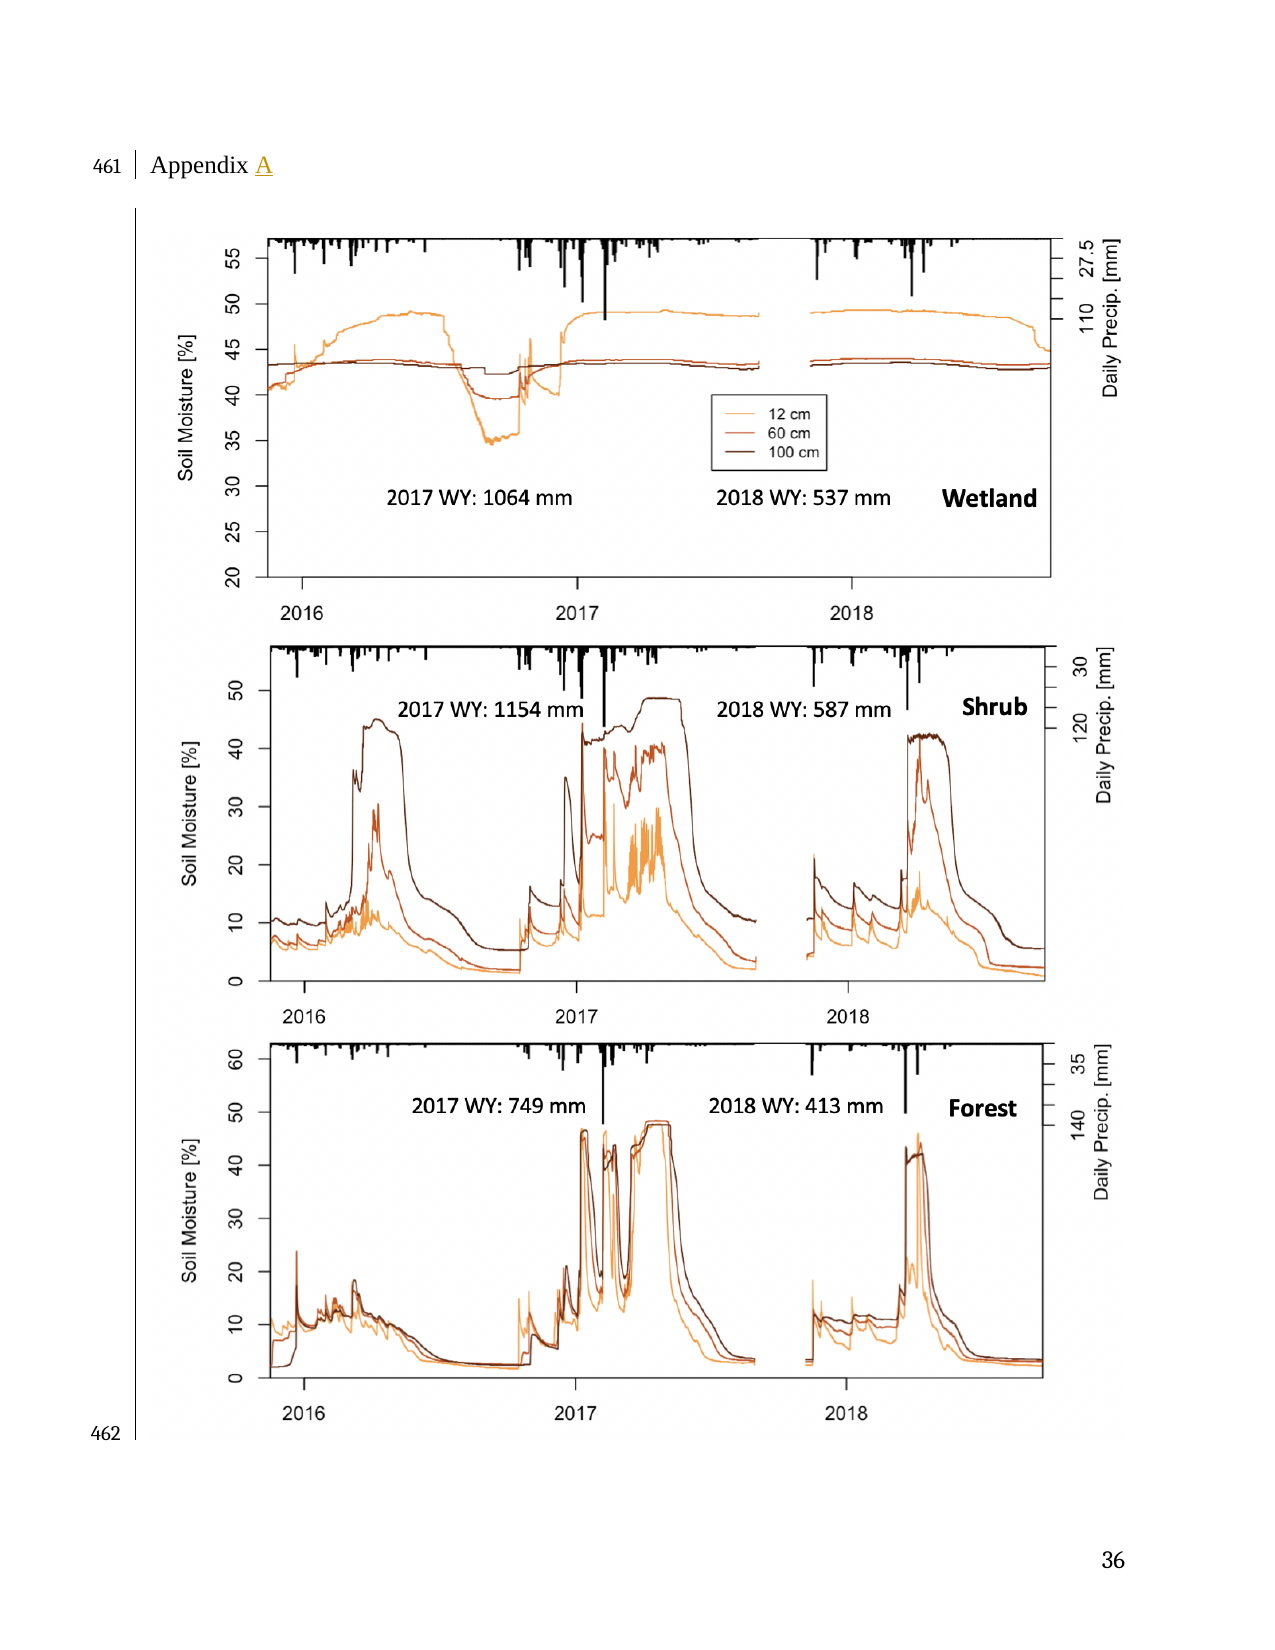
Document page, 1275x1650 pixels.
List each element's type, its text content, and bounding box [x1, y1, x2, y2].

picture [150, 207, 1125, 1441]
text Appendix [150, 150, 1125, 179]
